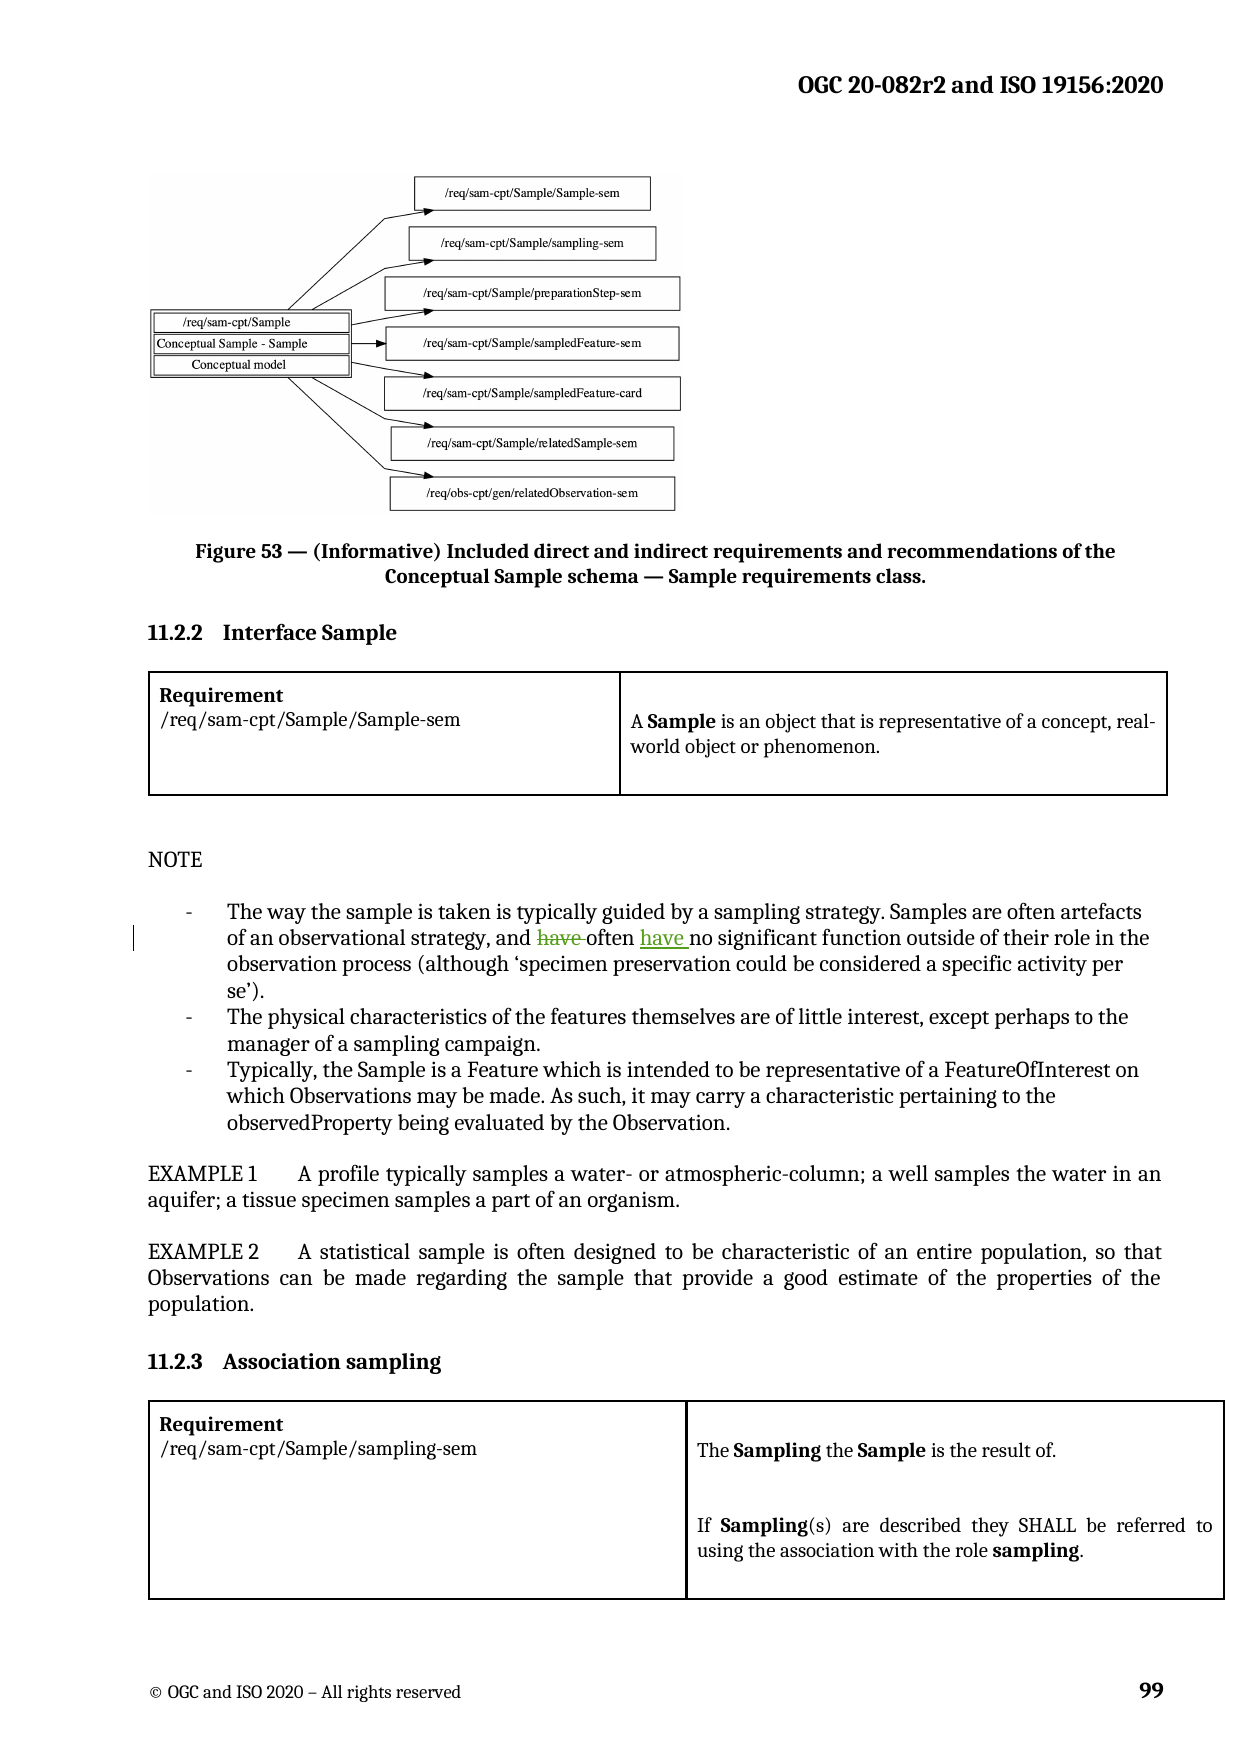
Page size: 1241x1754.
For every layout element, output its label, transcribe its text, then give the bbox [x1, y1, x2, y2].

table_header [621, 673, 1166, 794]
subtitle Association sampling [148, 1349, 1163, 1375]
text Figure 53 — (Informative) Included direct and indirect requirements and recommendations of the Conceptual Sample schema — Sample requirements class. [148, 538, 1163, 588]
list The way the sample is taken is typically guided by a sampling strategy. Samples are often artefacts of an observational strategy, and often no significant function outside of their role in the observation process (although ‘specimen preservation could be considered a specific activity per se’). [185, 898, 1163, 1004]
list Typically, the Sample is a Feature which is intended to be representative of a FeatureOfInterest on which Observations may be made. As such, it may carry a characteristic pertaining to the observedProperty being evaluated by the Observation. [185, 1057, 1163, 1136]
list The physical characteristics of the features themselves are of little interest, except perhaps to the manager of a sampling campaign. [185, 1004, 1163, 1057]
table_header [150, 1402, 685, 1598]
text EXAMPLE 1 A profile typically samples a water- or atmospheric-column; a well samples the water in an aquifer; a tissue specimen samples a part of an organism. [148, 1161, 1163, 1213]
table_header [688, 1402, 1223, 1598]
text NOTE [148, 847, 1163, 873]
text EXAMPLE 2 A statistical sample is often designed to be characteristic of an entire population, so that Observations can be made regarding the sample that provide a good estimate of the properties of the population. [148, 1238, 1163, 1317]
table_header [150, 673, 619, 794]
subtitle Interface Sample [148, 619, 1163, 646]
picture [147, 173, 684, 514]
